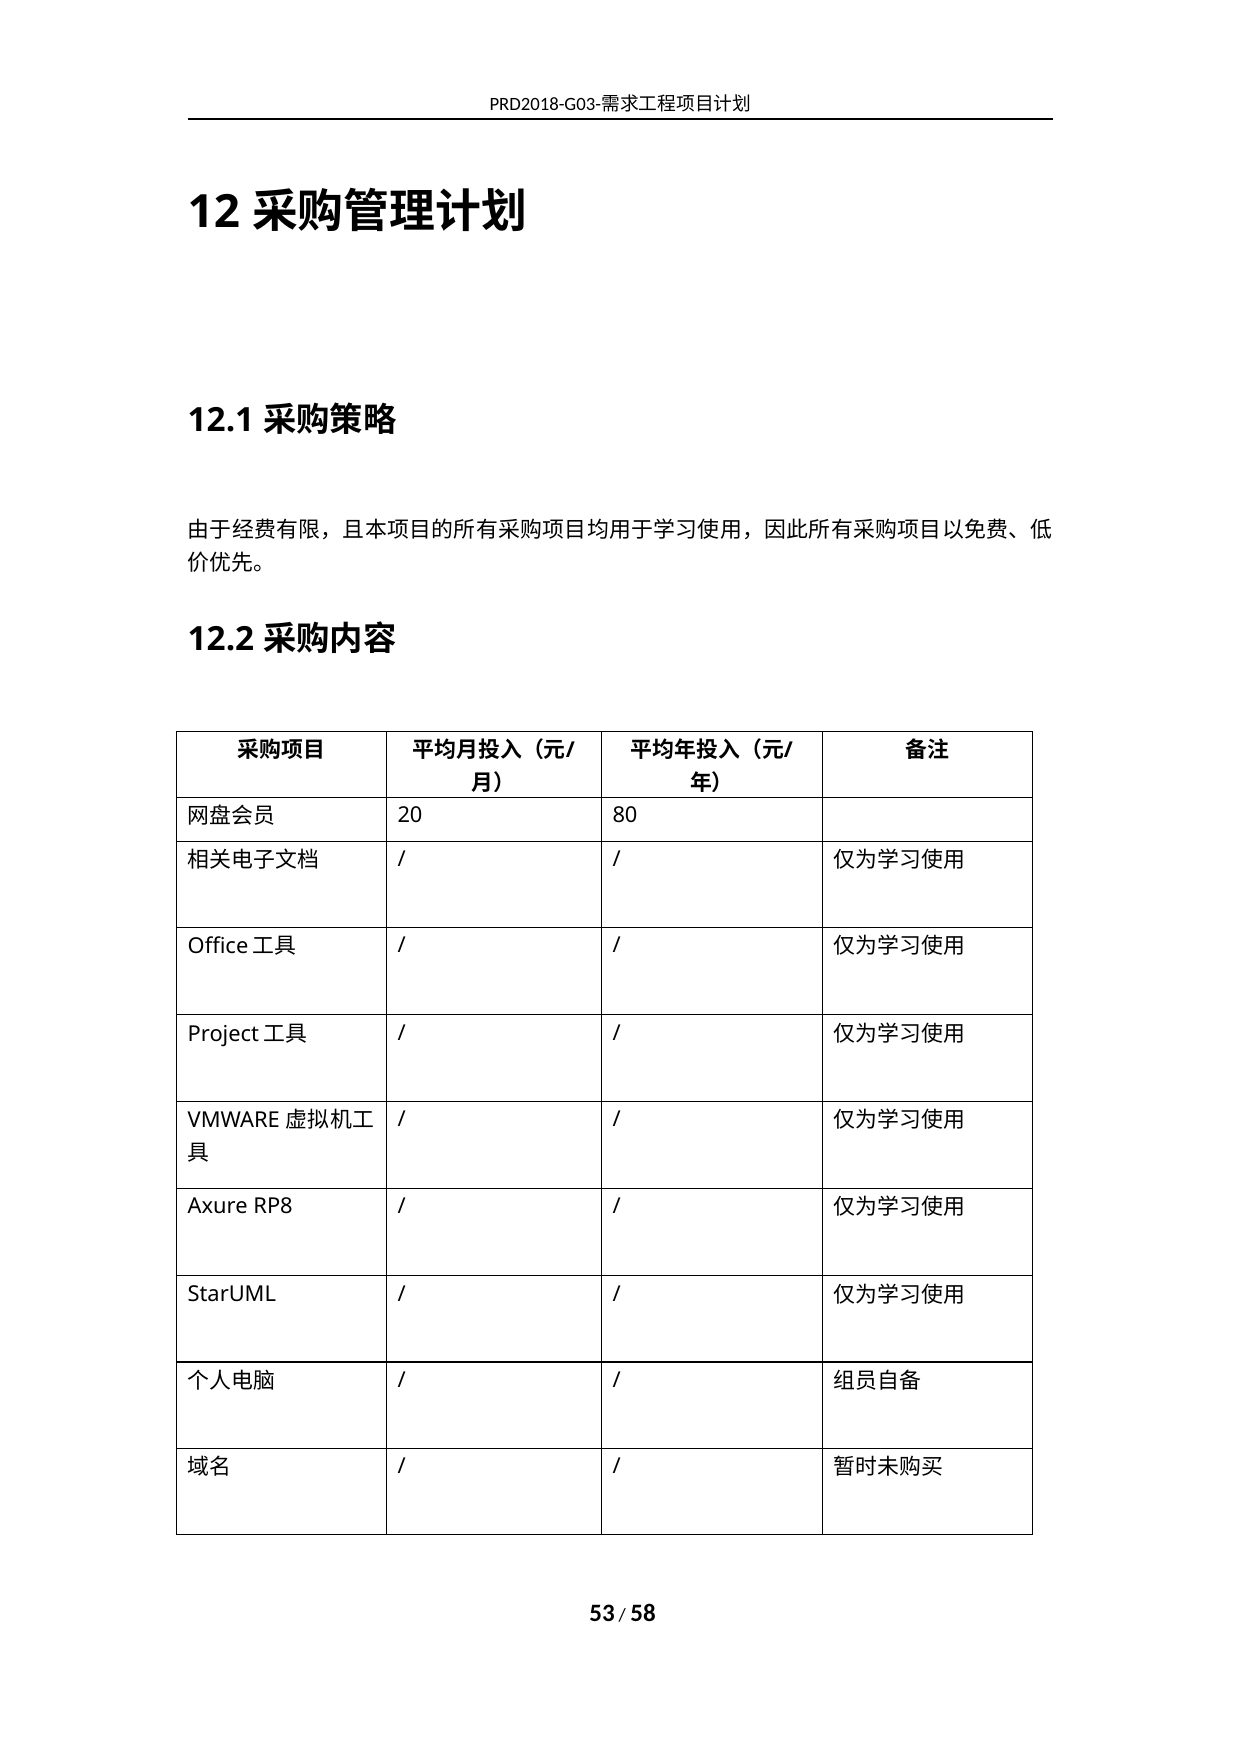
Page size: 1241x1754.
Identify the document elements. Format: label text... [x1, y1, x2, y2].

table_cell Axure RP8 [177, 1189, 386, 1275]
table_cell 仅为学习使用 [823, 842, 1032, 927]
table_cell Project工具 [177, 1015, 386, 1101]
table_cell / [387, 1276, 601, 1361]
table_cell / [602, 1189, 822, 1275]
table_cell / [602, 1276, 822, 1361]
table_cell 仅为学习使用 [823, 1015, 1032, 1101]
table_cell VMWARE虚拟机工具 [177, 1102, 386, 1188]
subtitle 12.2 采购内容 [187, 604, 1053, 669]
table_header 平均年投入（元/年） [602, 732, 822, 797]
table_header 备注 [823, 732, 1032, 797]
subtitle 12.1 采购策略 [187, 384, 1053, 449]
table_cell / [602, 1102, 822, 1188]
table_header 采购项目 [177, 732, 386, 797]
table_cell [823, 798, 1032, 841]
table_cell 80 [602, 798, 822, 841]
table_cell 个人电脑 [177, 1363, 386, 1448]
table_cell / [602, 1363, 822, 1448]
table_cell 组员自备 [823, 1363, 1032, 1448]
table_cell 仅为学习使用 [823, 1276, 1032, 1361]
table_cell / [387, 1189, 601, 1275]
table_cell 网盘会员 [177, 798, 386, 841]
table_header 平均月投入（元/月） [387, 732, 601, 797]
table_cell / [602, 928, 822, 1014]
table_cell 相关电子文档 [177, 842, 386, 927]
table_cell / [387, 842, 601, 927]
table_cell 仅为学习使用 [823, 1189, 1032, 1275]
table_cell StarUML [177, 1276, 386, 1361]
table_cell / [387, 1449, 601, 1534]
table_cell / [387, 1102, 601, 1188]
table_cell 20 [387, 798, 601, 841]
table_cell Office工具 [177, 928, 386, 1014]
table_cell / [602, 1449, 822, 1534]
subtitle 12 采购管理计划 [187, 158, 1053, 256]
table_cell / [602, 1015, 822, 1101]
table_cell 仅为学习使用 [823, 928, 1032, 1014]
table_cell 仅为学习使用 [823, 1102, 1032, 1188]
table_cell 暂时未购买 [823, 1449, 1032, 1534]
table_cell / [602, 842, 822, 927]
table_cell / [387, 928, 601, 1014]
text 由于经费有限，且本项目的所有采购项目均用于学习使用，因此所有采购项目以免费、低价优先。 [187, 512, 1053, 577]
table_cell 域名 [177, 1449, 386, 1534]
table_cell / [387, 1363, 601, 1448]
table_cell / [387, 1015, 601, 1101]
